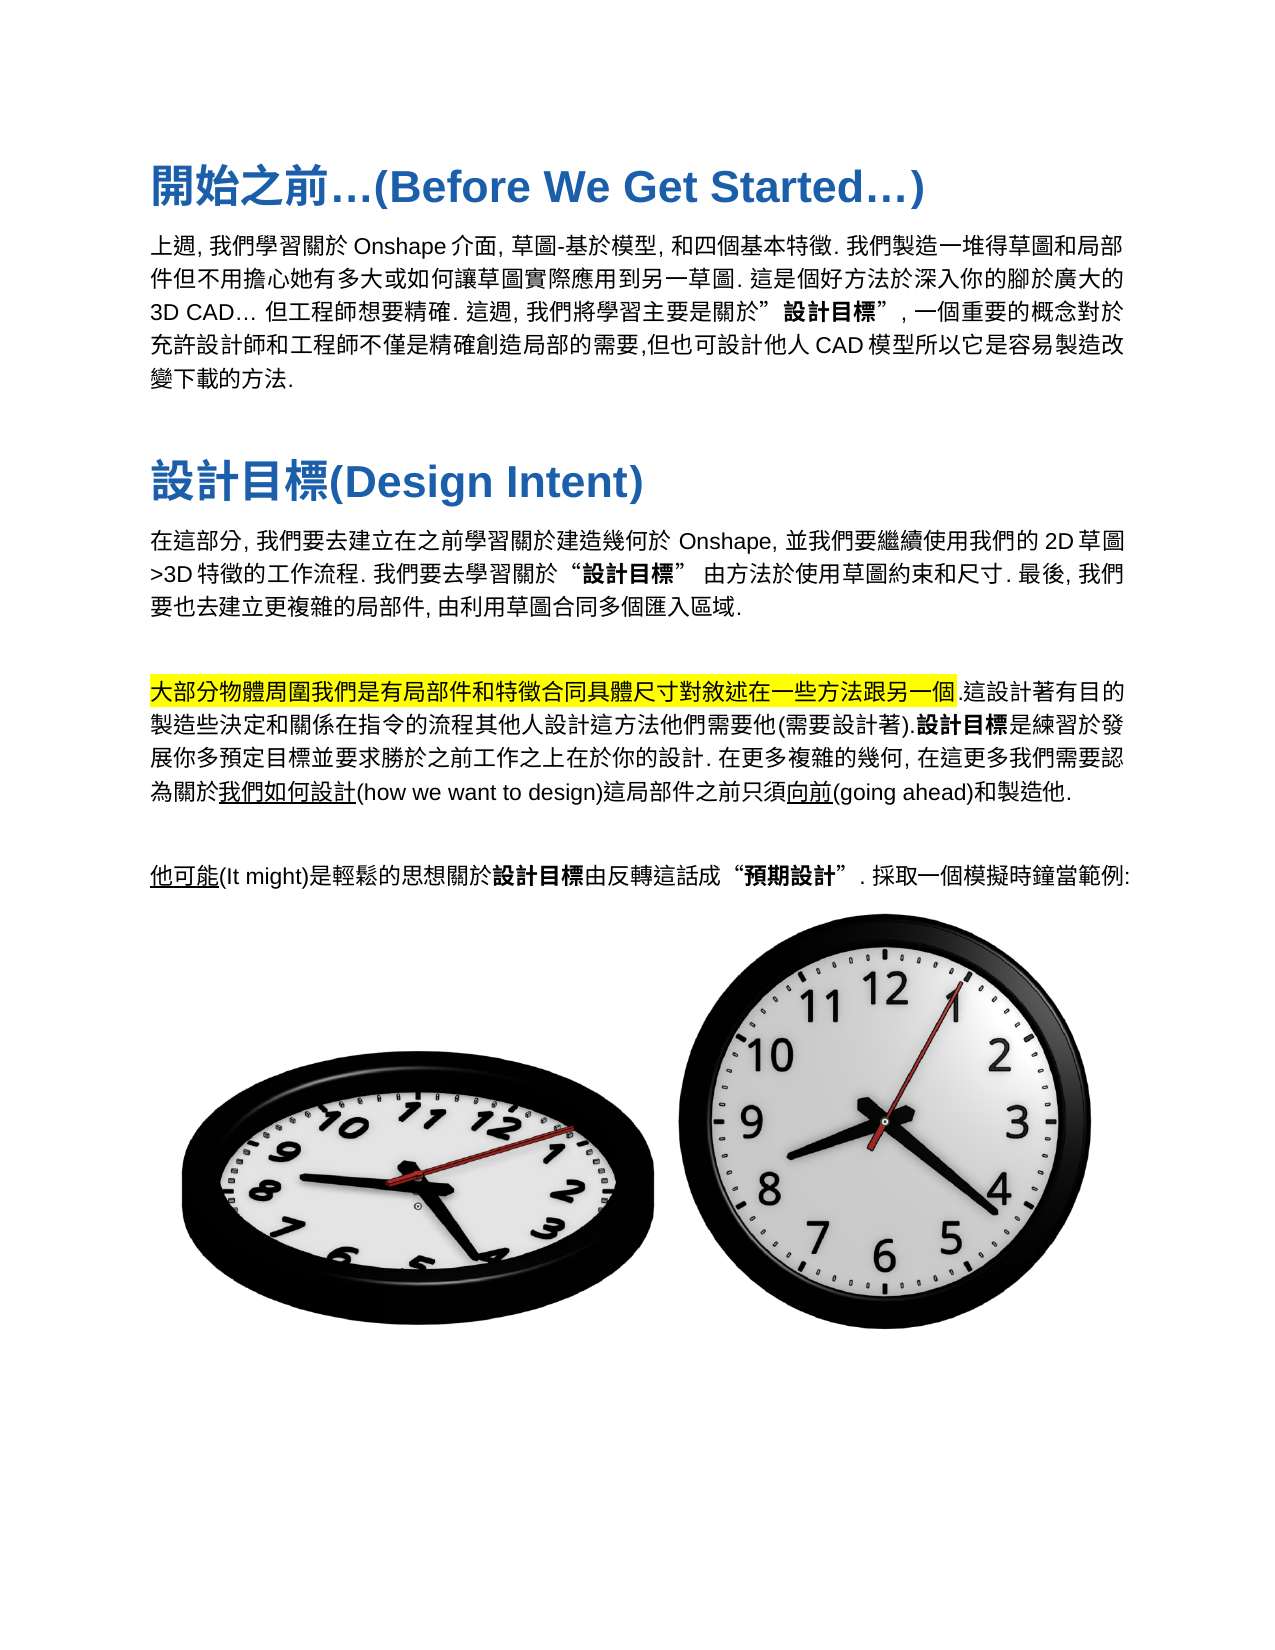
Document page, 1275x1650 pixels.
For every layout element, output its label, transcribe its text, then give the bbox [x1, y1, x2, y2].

text 他可能(It might)是輕鬆的思想關於設計目標由反轉這話成“預期設計”. 採取一個模擬時鐘當範例: [150, 858, 1125, 891]
picture [172, 903, 1103, 1338]
text 大部分物體周圍我們是有局部件和特徵合同具體尺寸對敘述在一些方法跟另一個.這設計著有目的製造些決定和關係在指令的流程其他人設計這方法他們需要他(需要設計著).設計目標是練習於發展你多預定目標並要求勝於之前工作之上在於你的設計. 在更多複雜的幾何, 在這更多我們需要認為關於我們如何設計(how we want to design)這局部件之前只須向前(going ahead)和製造他. [150, 674, 1125, 807]
text 上週, 我們學習關於Onshape介面, 草圖-基於模型, 和四個基本特徵. 我們製造一堆得草圖和局部件但不用擔心她有多大或如何讓草圖實際應用到另一草圖. 這是個好方法於深入你的腳於廣大的3D CAD… 但工程師想要精確. 這週, 我們將學習主要是關於”設計目標”, 一個重要的概念對於充許設計師和工程師不僅是精確創造局部的需要,但也可設計他人CAD模型所以它是容易製造改變下載的方法. [150, 228, 1125, 394]
subtitle 設計目標(Design Intent) [150, 445, 1125, 510]
subtitle 開始之前…(Before We Get Started…) [150, 150, 1125, 215]
text 在這部分, 我們要去建立在之前學習關於建造幾何於Onshape, 並我們要繼續使用我們的2D草圖>3D特徵的工作流程. 我們要去學習關於“設計目標” 由方法於使用草圖約束和尺寸. 最後, 我們要也去建立更複雜的局部件, 由利用草圖合同多個匯入區域. [150, 523, 1125, 622]
